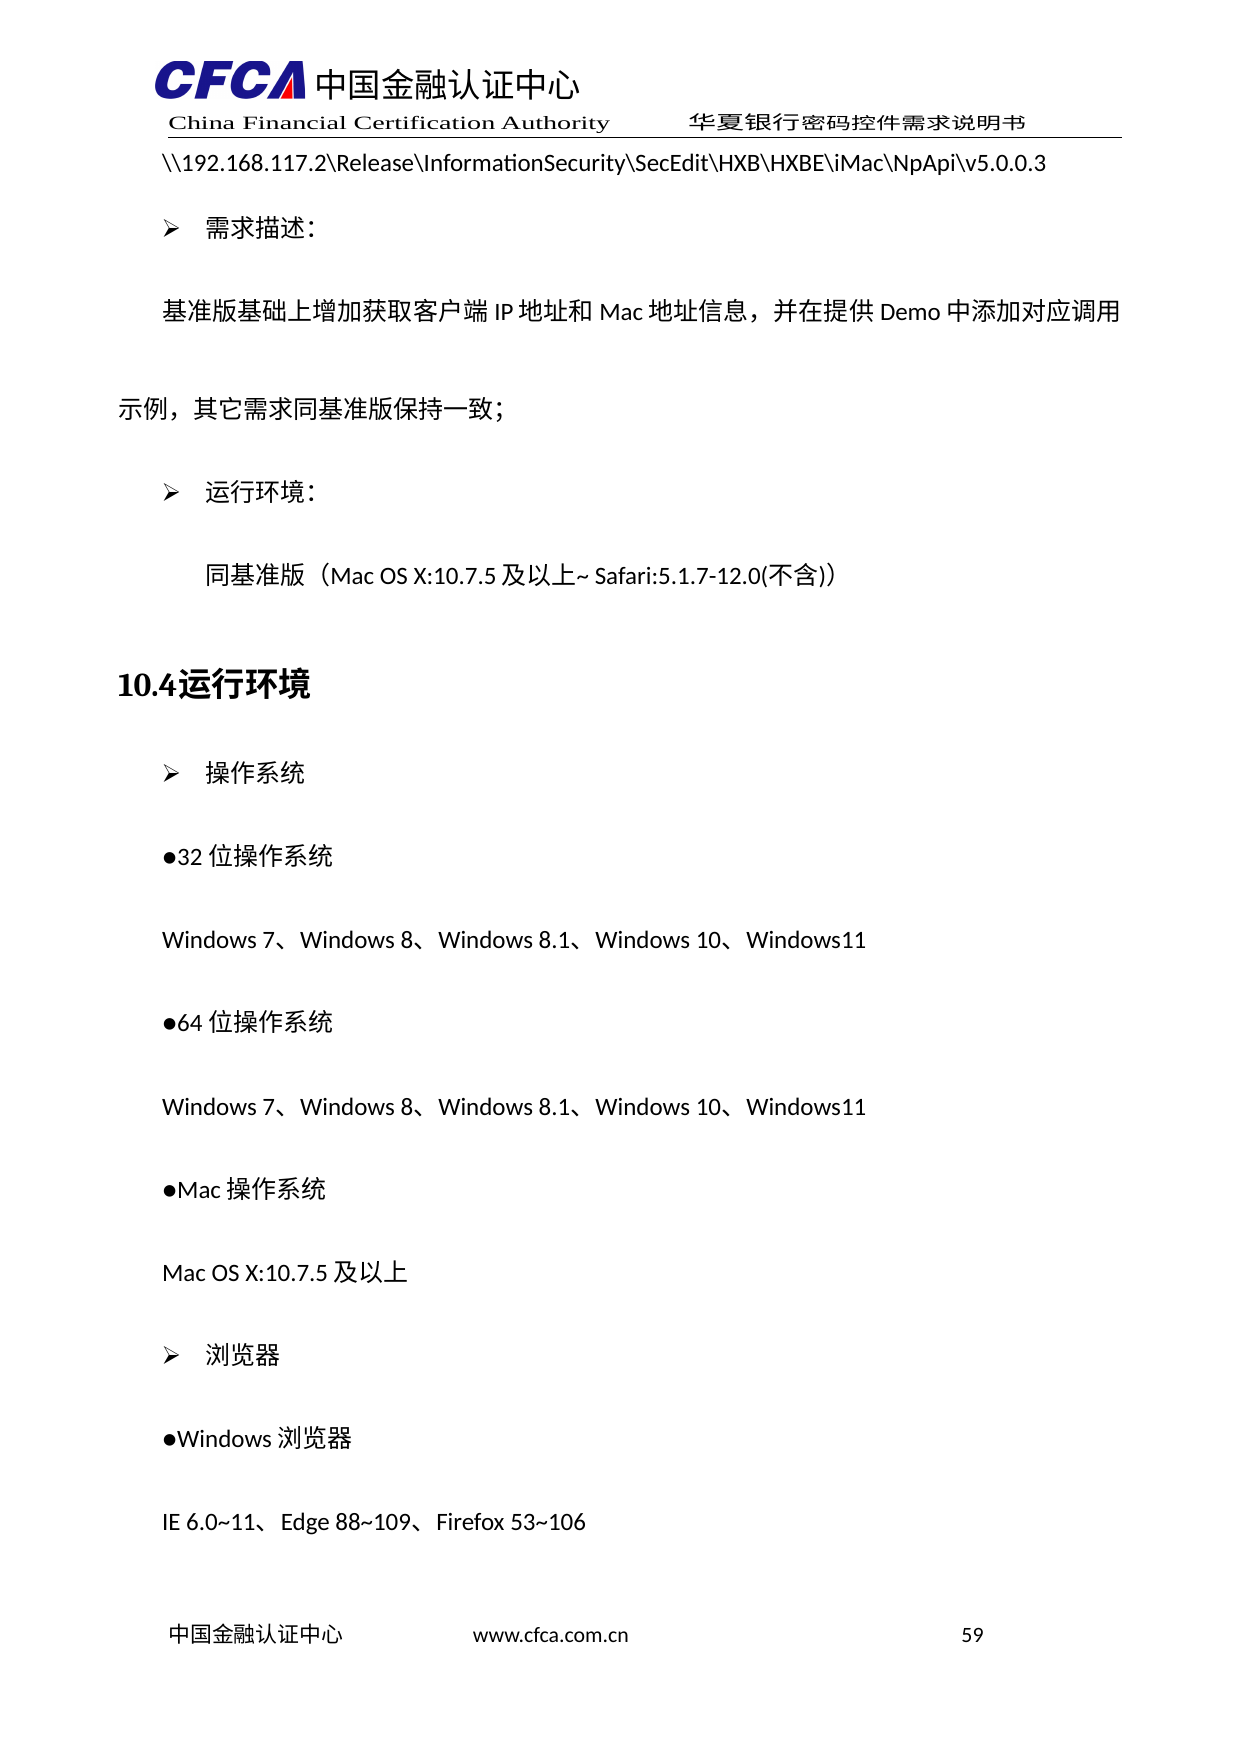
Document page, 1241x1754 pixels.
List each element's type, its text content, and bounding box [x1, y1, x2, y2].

text Windows 7、Windows 8、Windows 8.1、Windows 10、Windows11 [118, 905, 1122, 970]
text ●Mac操作系统 [118, 1155, 1122, 1220]
text ●32 位操作系统 [118, 822, 1122, 887]
list 操作系统 [161, 739, 1122, 804]
list 浏览器 [161, 1321, 1122, 1386]
text 基准版基础上增加获取客户端IP地址和Mac地址信息，并在提供Demo中添加对应调用示例，其它需求同基准版保持一致； [118, 277, 1122, 440]
list 需求描述： [161, 194, 1122, 259]
text ●Windows浏览器 [118, 1404, 1122, 1469]
picture [155, 61, 306, 99]
text \\192.168.117.2\Release\InformationSecurity\SecEdit\HXB\HXBE\iMac\NpApi\v5.0.0.3 [118, 146, 1122, 179]
list 同基准版（Mac OS X:10.7.5及以上~ Safari:5.1.7-12.0(不含)） [205, 541, 1122, 606]
text Windows 7、Windows 8、Windows 8.1、Windows 10、Windows11 [118, 1072, 1122, 1137]
text ●64 位操作系统 [118, 988, 1122, 1053]
text Mac OS X:10.7.5及以上 [118, 1238, 1122, 1303]
subtitle 运行环境 [118, 649, 1122, 714]
list 运行环境： [161, 458, 1122, 523]
text IE 6.0~11、Edge 88~109、Firefox 53~106 [118, 1487, 1122, 1552]
